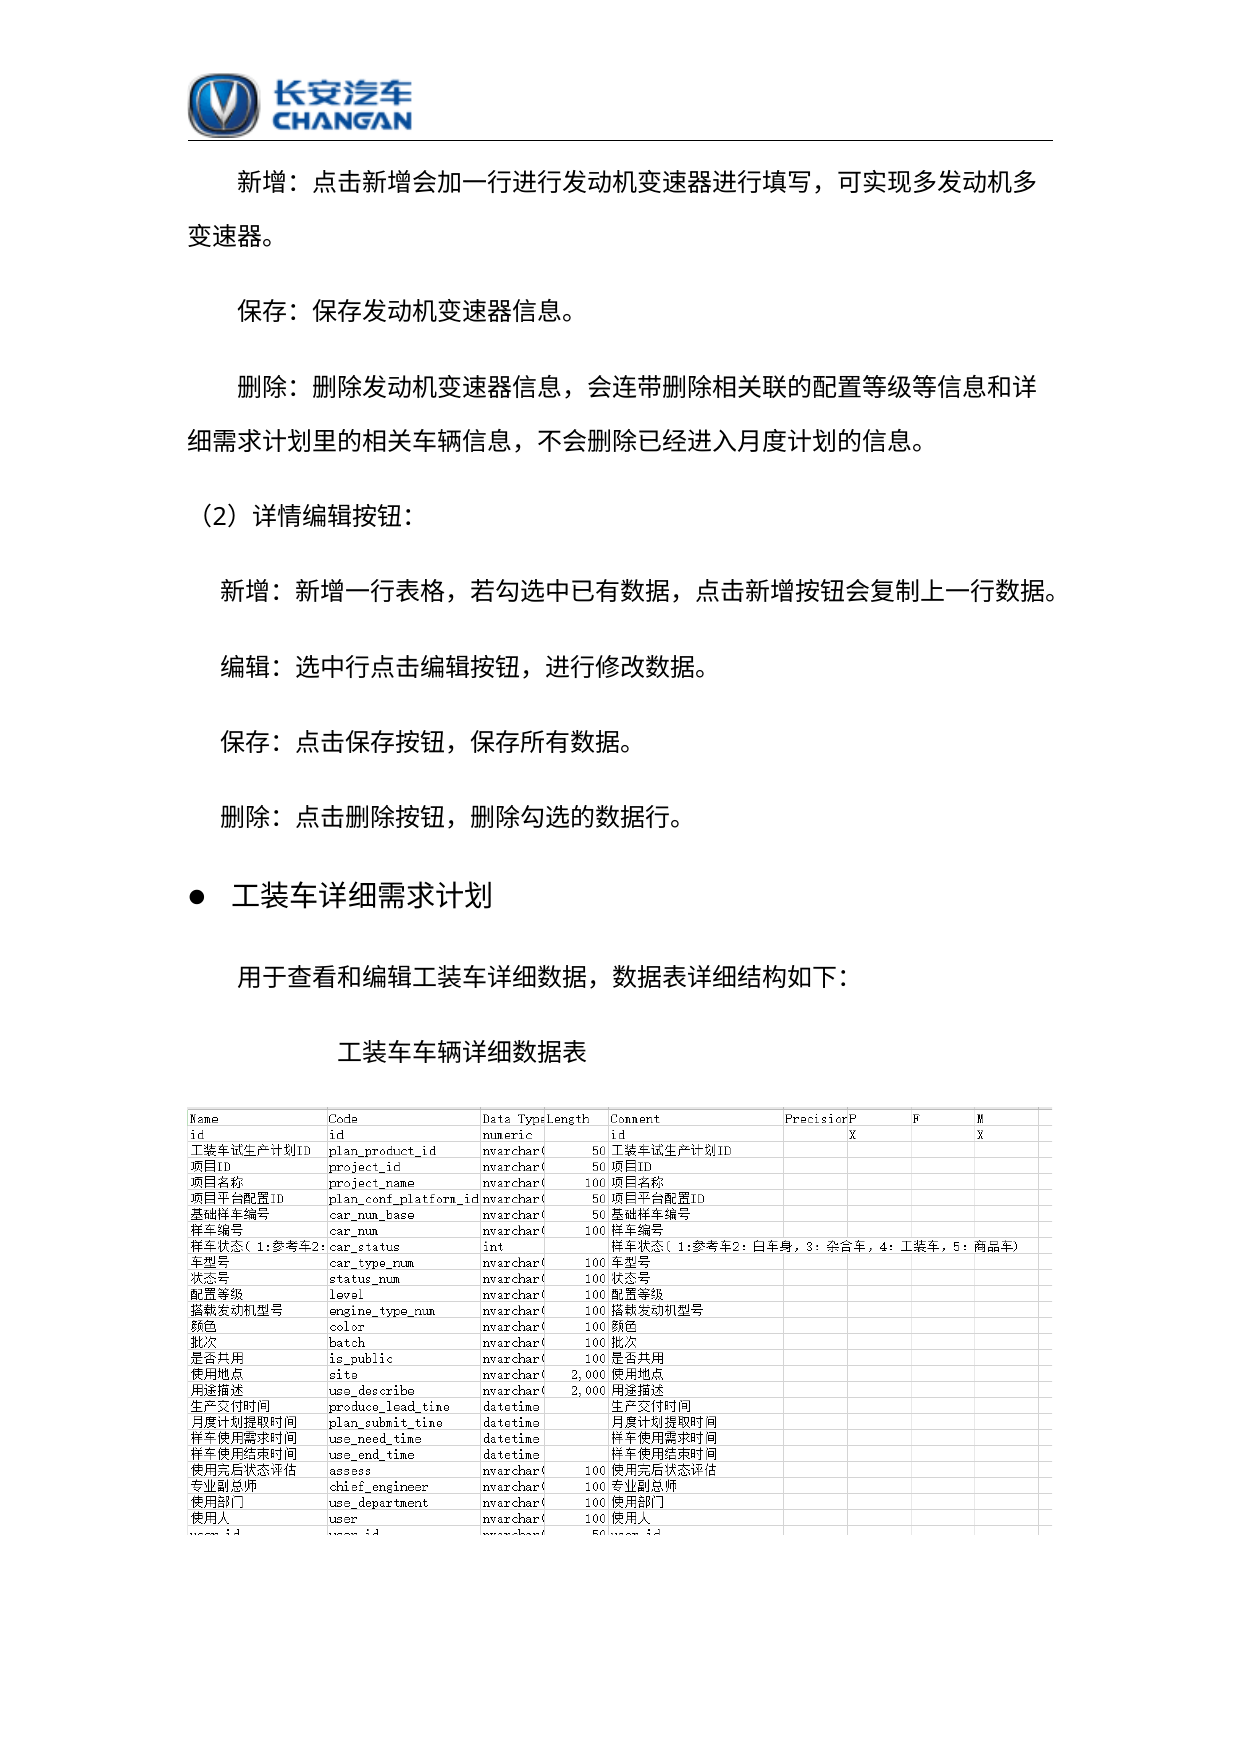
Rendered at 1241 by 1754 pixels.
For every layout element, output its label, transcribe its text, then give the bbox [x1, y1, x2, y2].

text 工装车车辆详细数据表 [187, 1032, 1053, 1068]
picture [187, 1107, 1053, 1535]
text 新增：新增一行表格，若勾选中已有数据，点击新增按钮会复制上一行数据。 [187, 572, 1053, 608]
text 删除：点击删除按钮，删除勾选的数据行。 [187, 797, 1053, 834]
text 保存：保存发动机变速器信息。 [187, 292, 1053, 328]
text 删除：删除发动机变速器信息，会连带删除相关联的配置等级等信息和详细需求计划里的相关车辆信息，不会删除已经进入月度计划的信息。 [187, 367, 1053, 458]
text 编辑：选中行点击编辑按钮，进行修改数据。 [187, 647, 1053, 683]
text 新增：点击新增会加一行进行发动机变速器进行填写，可实现多发动机多变速器。 [187, 162, 1053, 253]
text （2）详情编辑按钮： [187, 497, 1053, 533]
text 用于查看和编辑工装车详细数据，数据表详细结构如下： [187, 957, 1053, 993]
text 保存：点击保存按钮，保存所有数据。 [187, 722, 1053, 758]
list 工装车详细需求计划 [187, 873, 1053, 915]
picture [187, 73, 432, 138]
